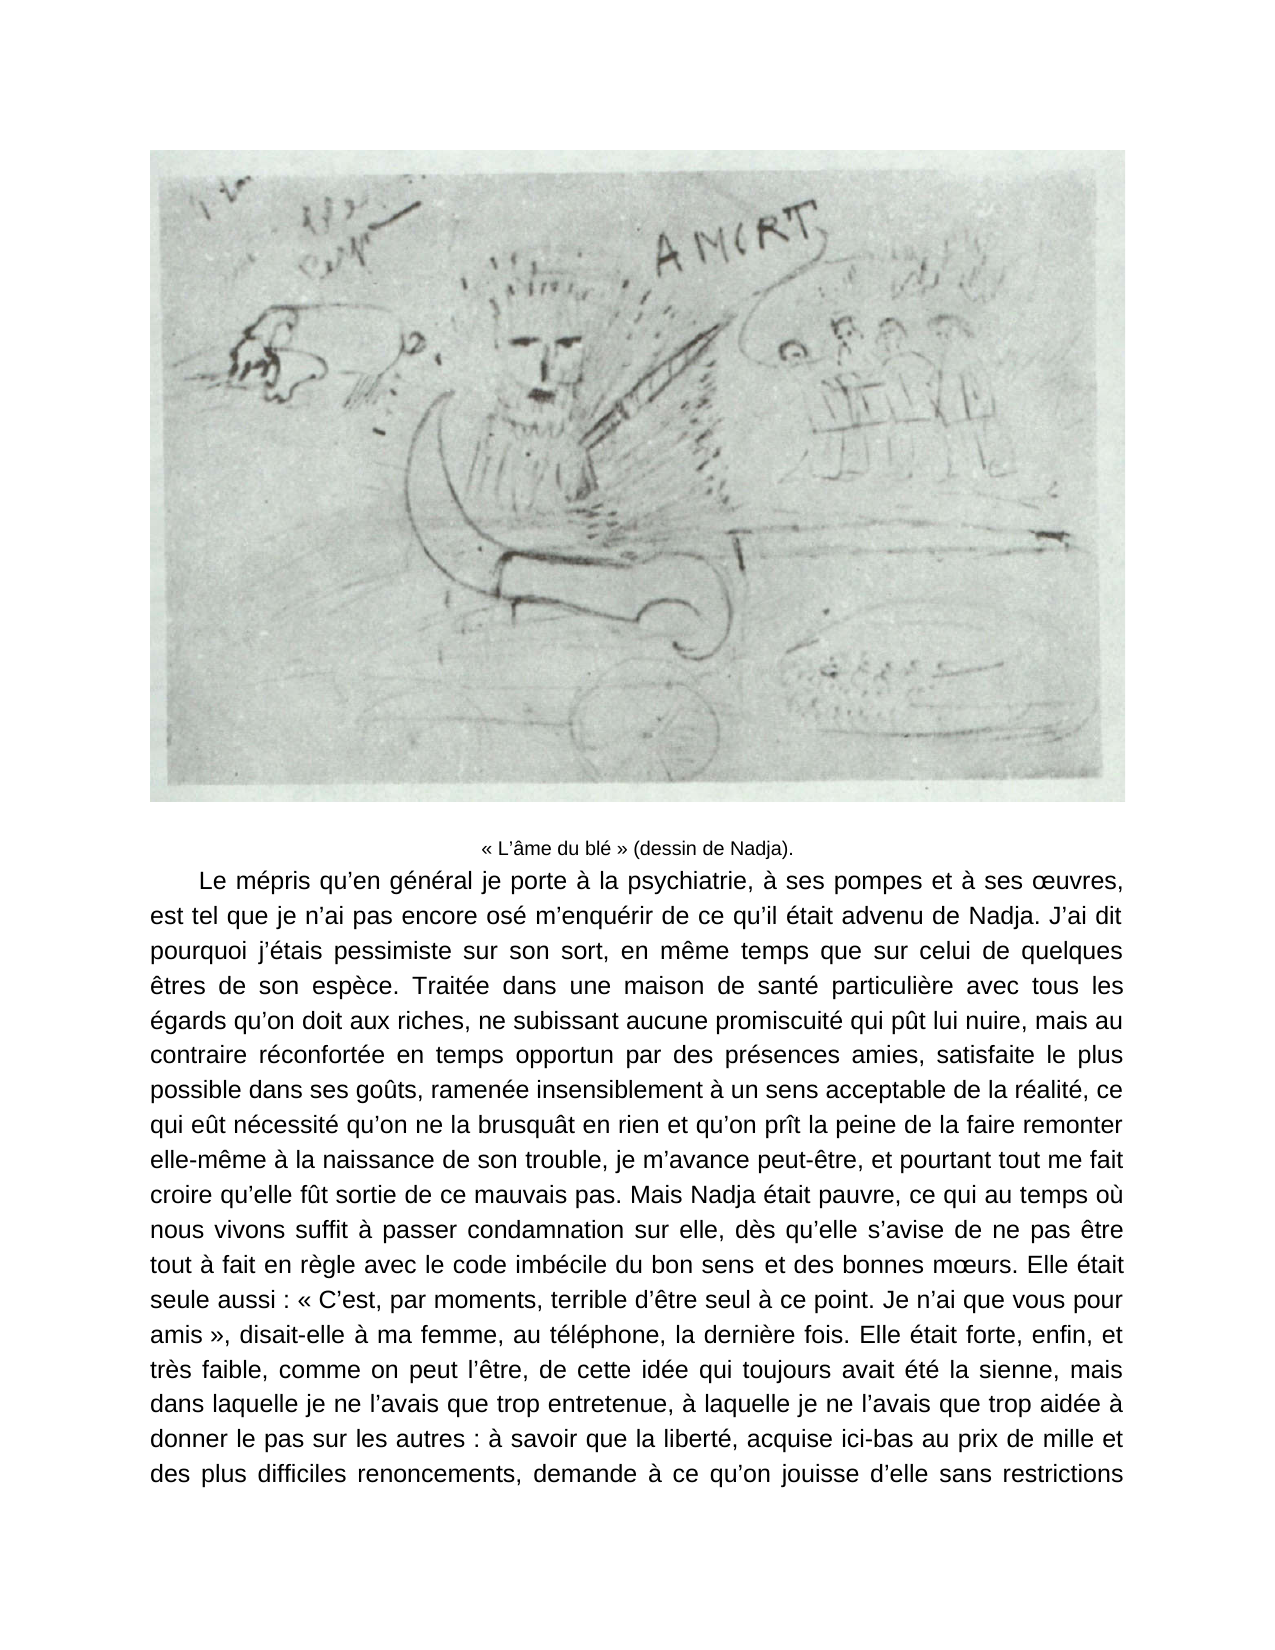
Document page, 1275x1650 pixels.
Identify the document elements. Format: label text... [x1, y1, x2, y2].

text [150, 860, 1125, 1488]
picture [150, 150, 1125, 802]
text « L’âme du blé » (dessin de Nadja). [150, 831, 1125, 860]
